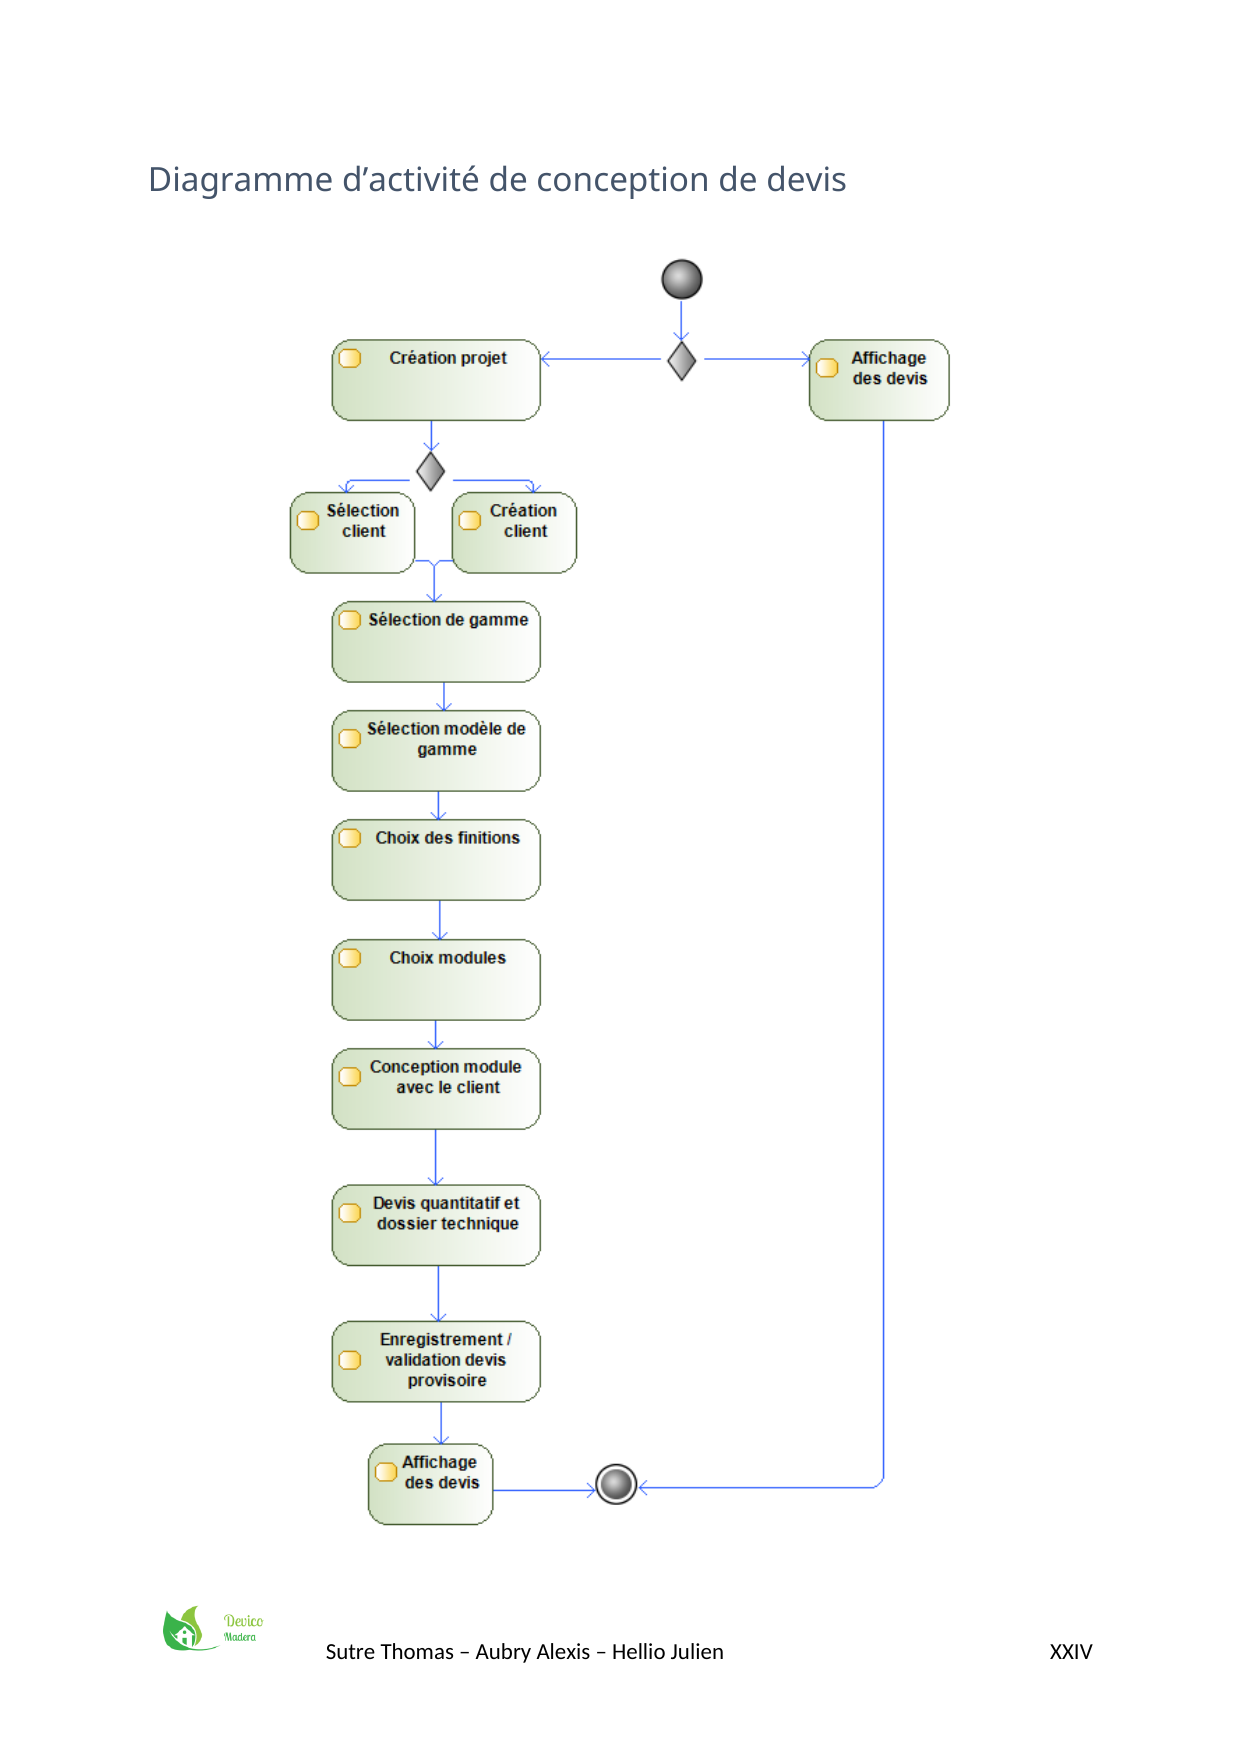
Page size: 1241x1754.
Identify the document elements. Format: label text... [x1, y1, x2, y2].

picture [147, 1587, 289, 1660]
picture [276, 244, 964, 1539]
subtitle Diagramme d’activité de conception de devis [148, 156, 1093, 201]
